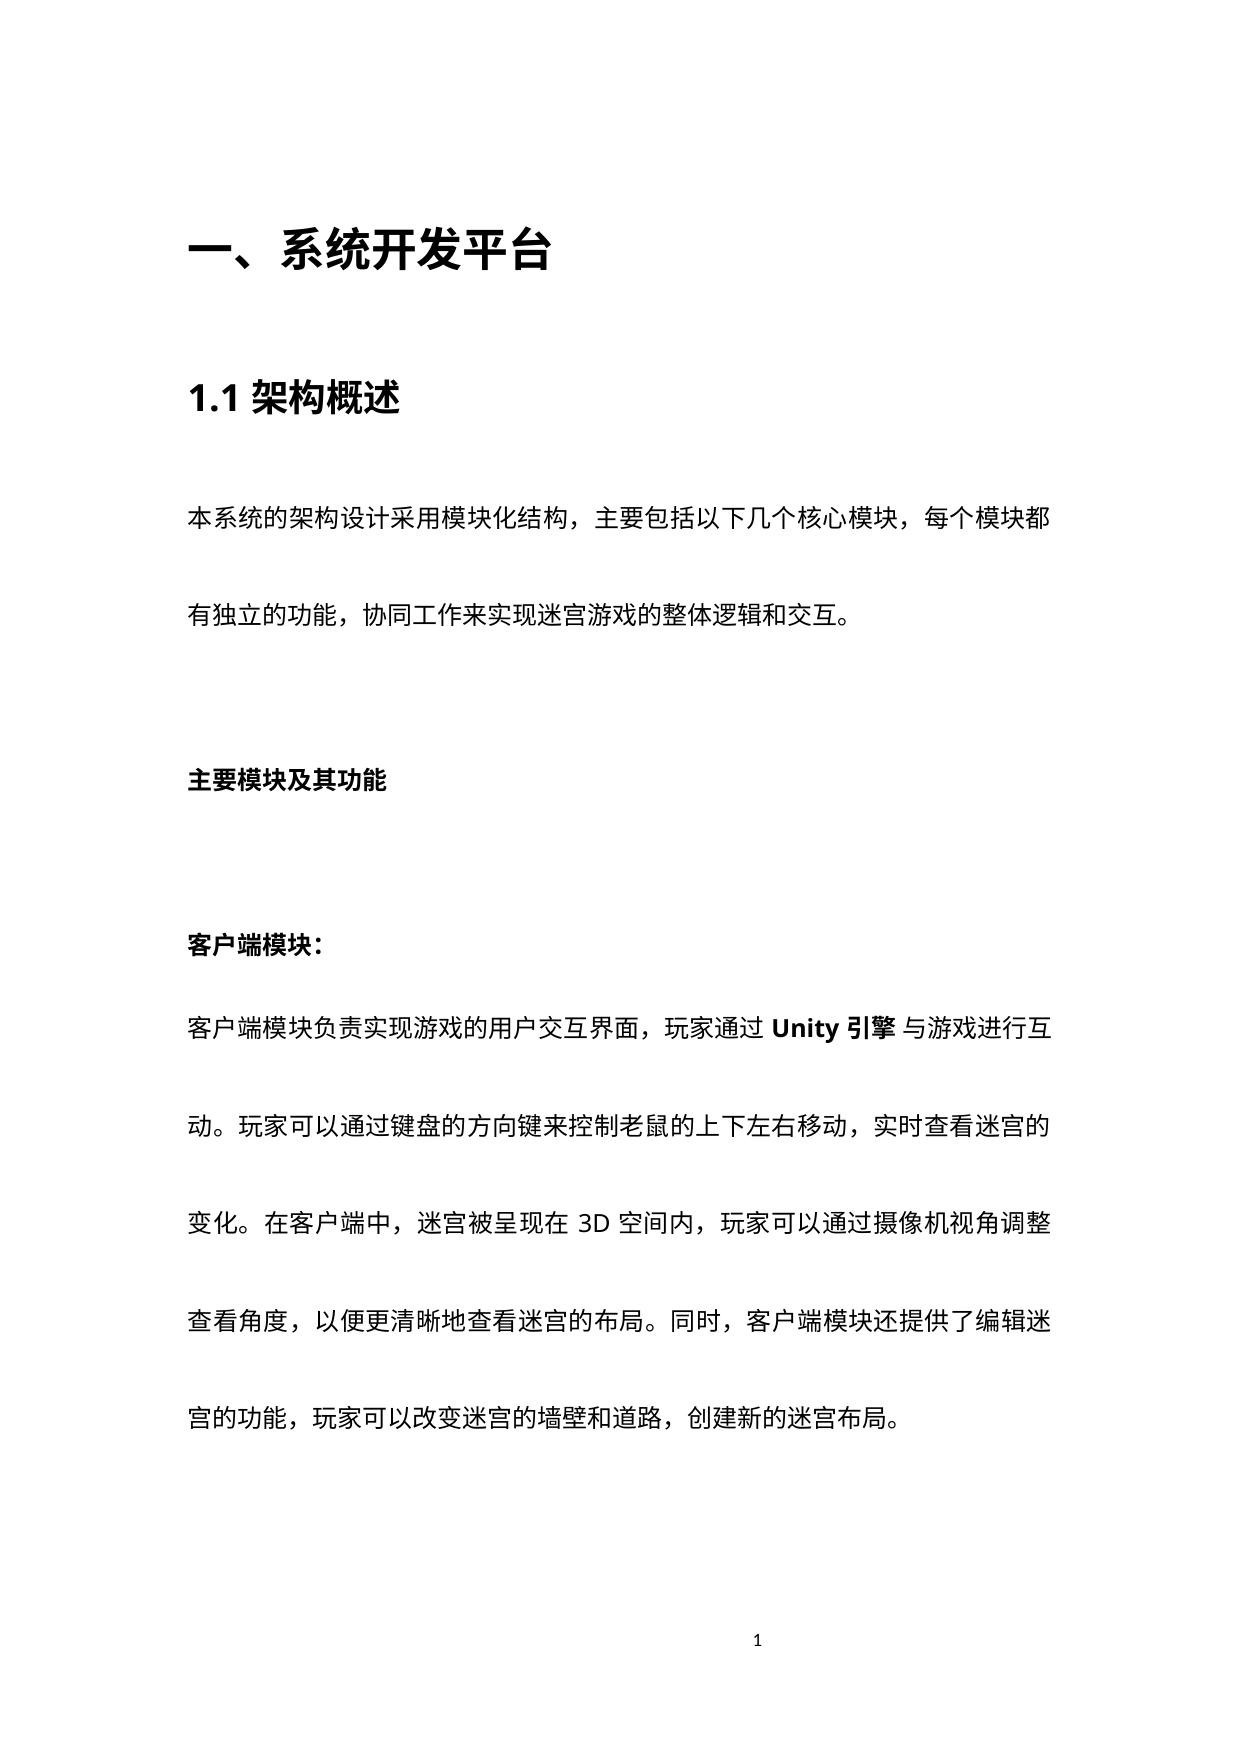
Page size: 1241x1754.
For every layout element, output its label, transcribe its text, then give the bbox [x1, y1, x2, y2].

text 客户端模块： [187, 911, 1053, 976]
subtitle 1.1 架构概述 [187, 362, 1053, 427]
text 主要模块及其功能 [187, 746, 1053, 811]
subtitle 一、系统开发平台 [187, 197, 1053, 295]
text 客户端模块负责实现游戏的用户交互界面，玩家通过 Unity 引擎 与游戏进行互动。玩家可以通过键盘的方向键来控制老鼠的上下左右移动，实时查看迷宫的变化。在客户端中，迷宫被呈现在 3D 空间内，玩家可以通过摄像机视角调整查看角度，以便更清晰地查看迷宫的布局。同时，客户端模块还提供了编辑迷宫的功能，玩家可以改变迷宫的墙壁和道路，创建新的迷宫布局。 [187, 994, 1053, 1449]
text 本系统的架构设计采用模块化结构，主要包括以下几个核心模块，每个模块都有独立的功能，协同工作来实现迷宫游戏的整体逻辑和交互。 [187, 484, 1053, 646]
